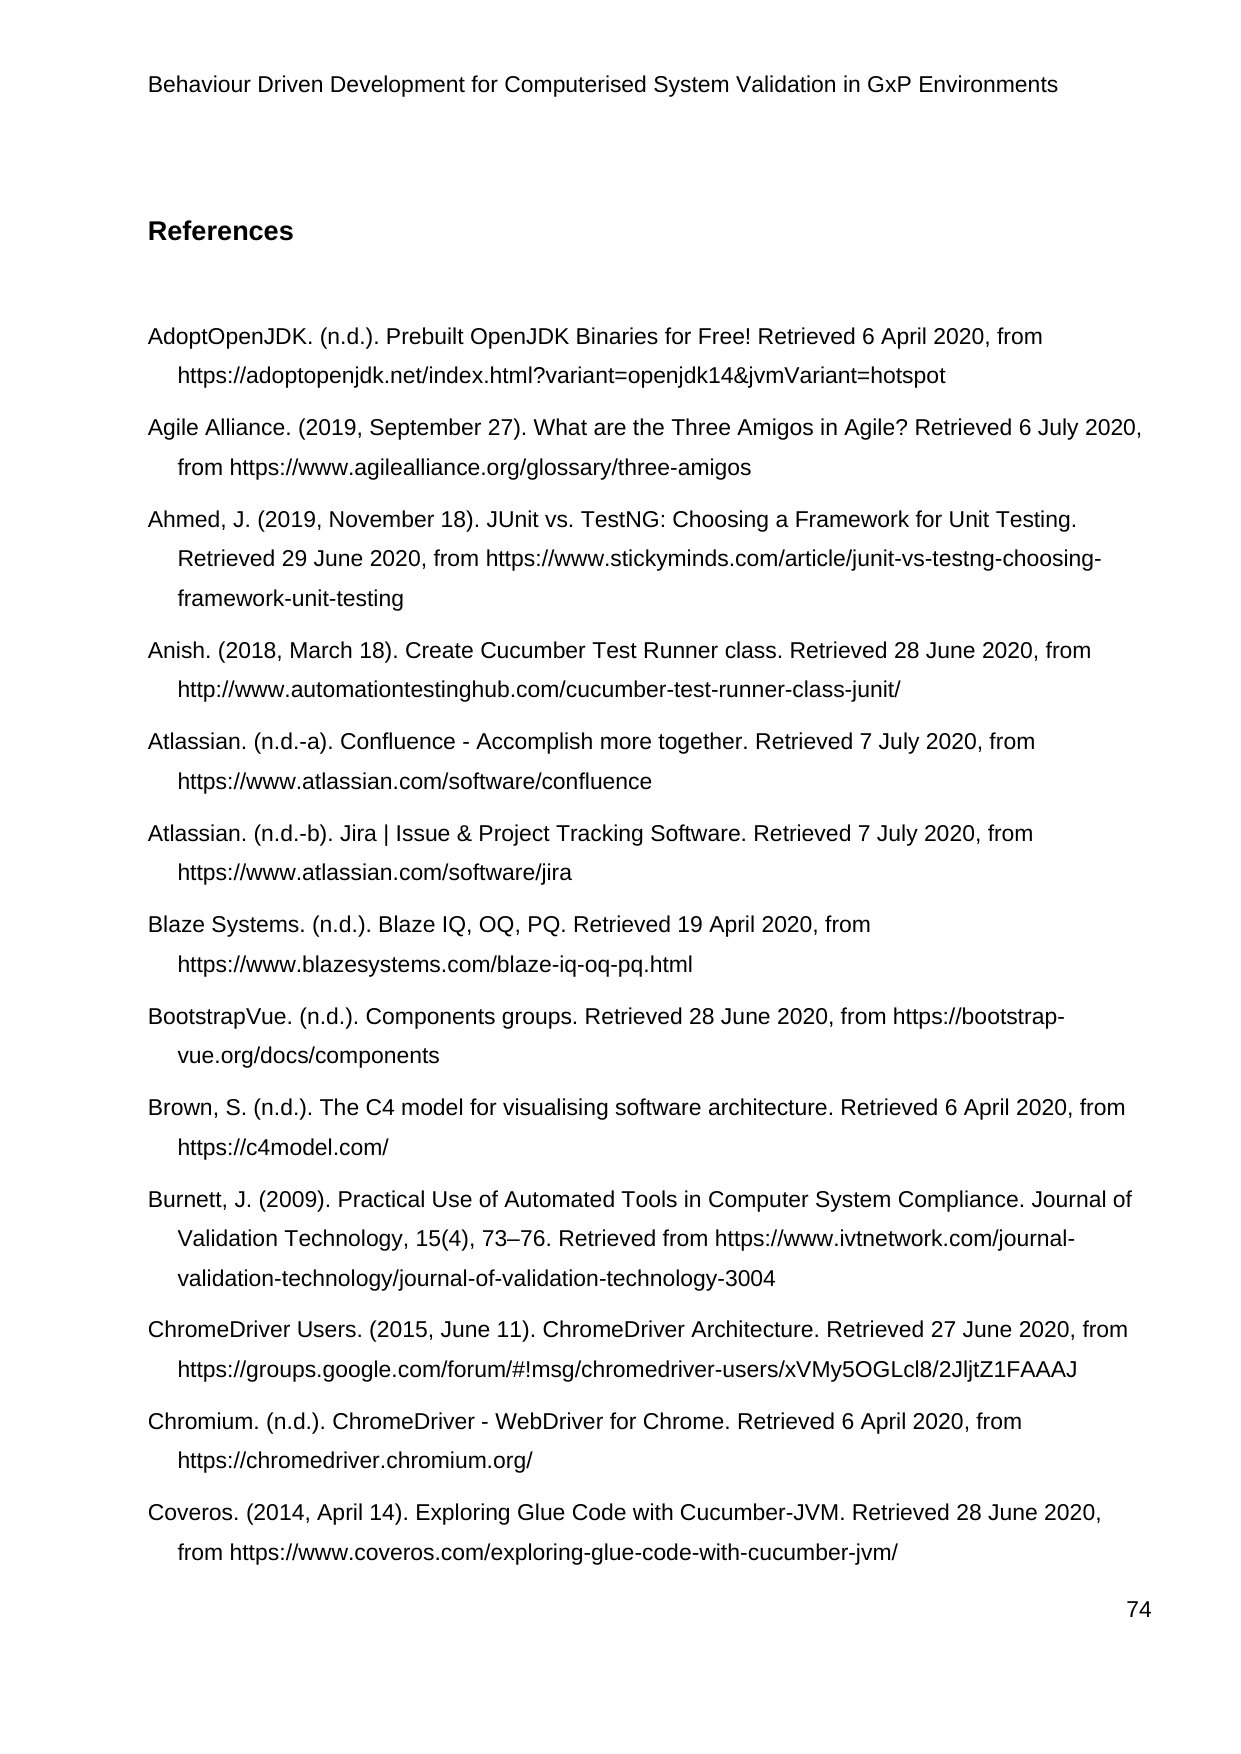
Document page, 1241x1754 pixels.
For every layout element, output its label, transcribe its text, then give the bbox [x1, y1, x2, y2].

text ChromeDriver Users. (2015, June 11). ChromeDriver Architecture. Retrieved 27 June 2020, from https://groups.google.com/forum/#!msg/chromedriver-users/xVMy5OGLcl8/2JljtZ1FAAAJ [148, 1316, 1152, 1382]
text Agile Alliance. (2019, September 27). What are the Three Amigos in Agile? Retrieved 6 July 2020, from https://www.agilealliance.org/glossary/three-amigos [148, 414, 1152, 480]
text Coveros. (2014, April 14). Exploring Glue Code with Cucumber-JVM. Retrieved 28 June 2020, from https://www.coveros.com/exploring-glue-code-with-cucumber-jvm/ [148, 1499, 1152, 1565]
text Atlassian. (n.d.-a). Confluence - Accomplish more together. Retrieved 7 July 2020, from https://www.atlassian.com/software/confluence [148, 728, 1152, 794]
text Burnett, J. (2009). Practical Use of Automated Tools in Computer System Compliance. Journal of Validation Technology, 15(4), 73–76. Retrieved from https://www.ivtnetwork.com/journal-validation-technology/journal-of-validation-technology-3004 [148, 1186, 1152, 1291]
text Atlassian. (n.d.-b). Jira | Issue & Project Tracking Software. Retrieved 7 July 2020, from https://www.atlassian.com/software/jira [148, 820, 1152, 886]
text Ahmed, J. (2019, November 18). JUnit vs. TestNG: Choosing a Framework for Unit Testing. Retrieved 29 June 2020, from https://www.stickyminds.com/article/junit-vs-testng-choosing-framework-unit-testing [148, 506, 1152, 611]
text Anish. (2018, March 18). Create Cucumber Test Runner class. Retrieved 28 June 2020, from http://www.automationtestinghub.com/cucumber-test-runner-class-junit/ [148, 637, 1152, 703]
text Chromium. (n.d.). ChromeDriver - WebDriver for Chrome. Retrieved 6 April 2020, from https://chromedriver.chromium.org/ [148, 1408, 1152, 1474]
subtitle References [148, 215, 1152, 246]
text BootstrapVue. (n.d.). Components groups. Retrieved 28 June 2020, from https://bootstrap-vue.org/docs/components [148, 1003, 1152, 1068]
text Brown, S. (n.d.). The C4 model for visualising software architecture. Retrieved 6 April 2020, from https://c4model.com/ [148, 1094, 1152, 1160]
text Blaze Systems. (n.d.). Blaze IQ, OQ, PQ. Retrieved 19 April 2020, from https://www.blazesystems.com/blaze-iq-oq-pq.html [148, 911, 1152, 977]
text AdoptOpenJDK. (n.d.). Prebuilt OpenJDK Binaries for Free! Retrieved 6 April 2020, from https://adoptopenjdk.net/index.html?variant=openjdk14&jvmVariant=hotspot [148, 323, 1152, 389]
